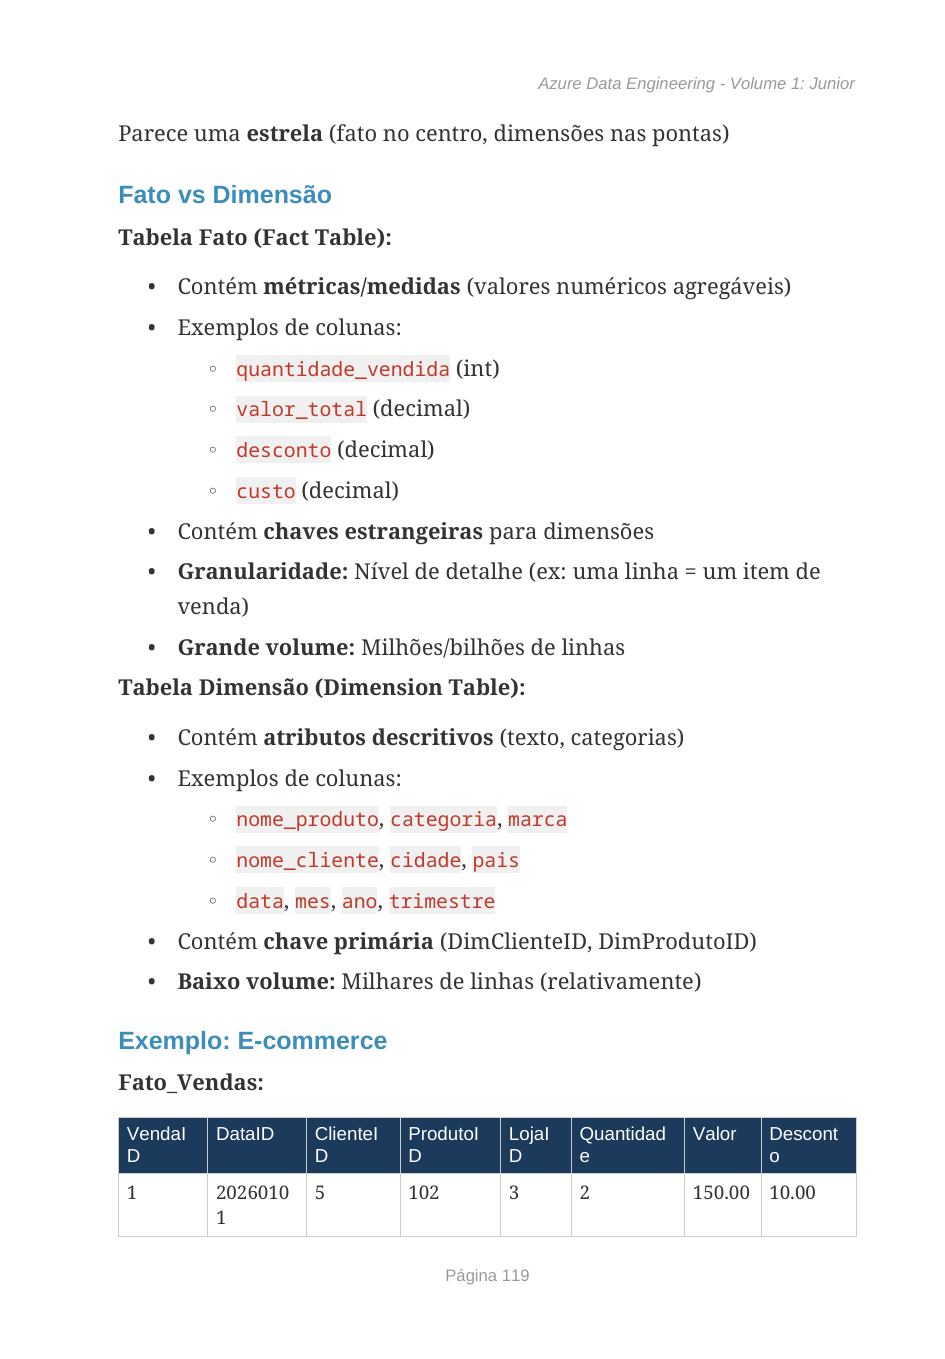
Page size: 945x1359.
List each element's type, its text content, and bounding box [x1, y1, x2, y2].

list Contém atributos descritivos (texto, categorias) [148, 722, 856, 752]
list valor_total (decimal) [207, 393, 856, 423]
text Parece uma estrela (fato no centro, dimensões nas pontas) [118, 118, 856, 148]
text Tabela Fato (Fact Table): [118, 222, 856, 251]
list desconto (decimal) [207, 434, 856, 464]
list quantidade_vendida (int) [207, 353, 856, 382]
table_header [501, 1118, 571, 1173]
list Exemplos de colunas: [148, 312, 856, 342]
list Exemplos de colunas: [148, 763, 856, 792]
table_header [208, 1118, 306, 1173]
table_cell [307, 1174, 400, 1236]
list Baixo volume: Milhares de linhas (relativamente) [148, 966, 856, 996]
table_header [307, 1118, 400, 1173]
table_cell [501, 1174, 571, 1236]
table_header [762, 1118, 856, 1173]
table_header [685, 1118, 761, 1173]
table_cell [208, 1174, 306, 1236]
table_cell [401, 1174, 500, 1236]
text Fato_Vendas: [118, 1067, 856, 1097]
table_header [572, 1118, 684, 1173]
list custo (decimal) [207, 475, 856, 505]
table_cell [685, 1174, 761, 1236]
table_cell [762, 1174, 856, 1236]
list Granularidade: Nível de detalhe (ex: uma linha = um item de venda) [148, 556, 856, 621]
list nome_produto, categoria, marca [207, 803, 856, 833]
list nome_cliente, cidade, pais [207, 844, 856, 874]
list Contém métricas/medidas (valores numéricos agregáveis) [148, 271, 856, 301]
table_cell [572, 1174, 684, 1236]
text Tabela Dimensão (Dimension Table): [118, 672, 856, 702]
list data, mes, ano, trimestre [207, 885, 856, 915]
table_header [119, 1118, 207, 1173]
list Grande volume: Milhões/bilhões de linhas [148, 632, 856, 661]
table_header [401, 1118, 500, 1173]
list Contém chave primária (DimClienteID, DimProdutoID) [148, 926, 856, 955]
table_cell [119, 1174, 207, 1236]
subtitle Fato vs Dimensão [118, 180, 856, 209]
list Contém chaves estrangeiras para dimensões [148, 516, 856, 545]
subtitle Exemplo: E-commerce [118, 1026, 856, 1054]
